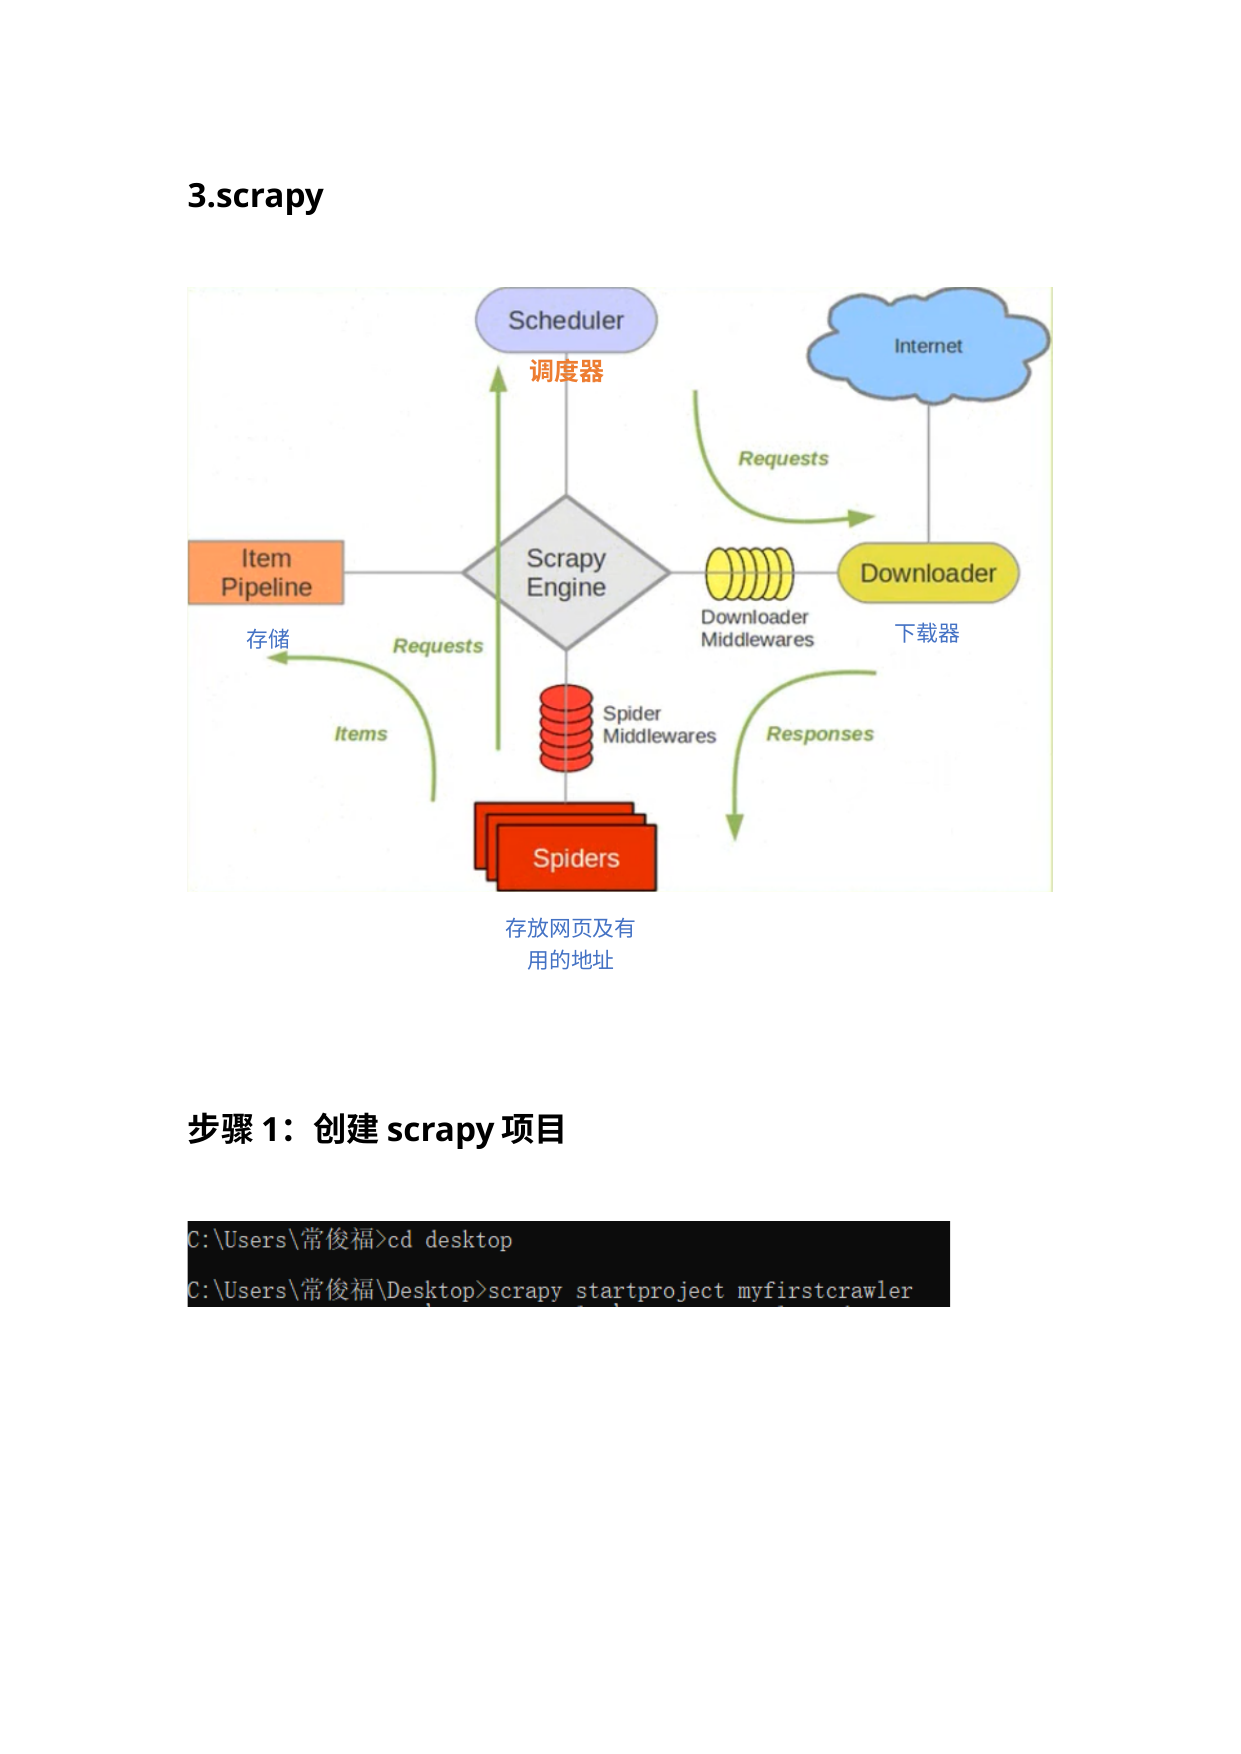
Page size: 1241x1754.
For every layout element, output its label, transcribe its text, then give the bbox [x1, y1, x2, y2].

picture [187, 1221, 951, 1307]
picture [187, 287, 1053, 892]
subtitle 步骤1：创建scrapy项目 [187, 1094, 1053, 1159]
subtitle 3.scrapy [187, 162, 1053, 227]
